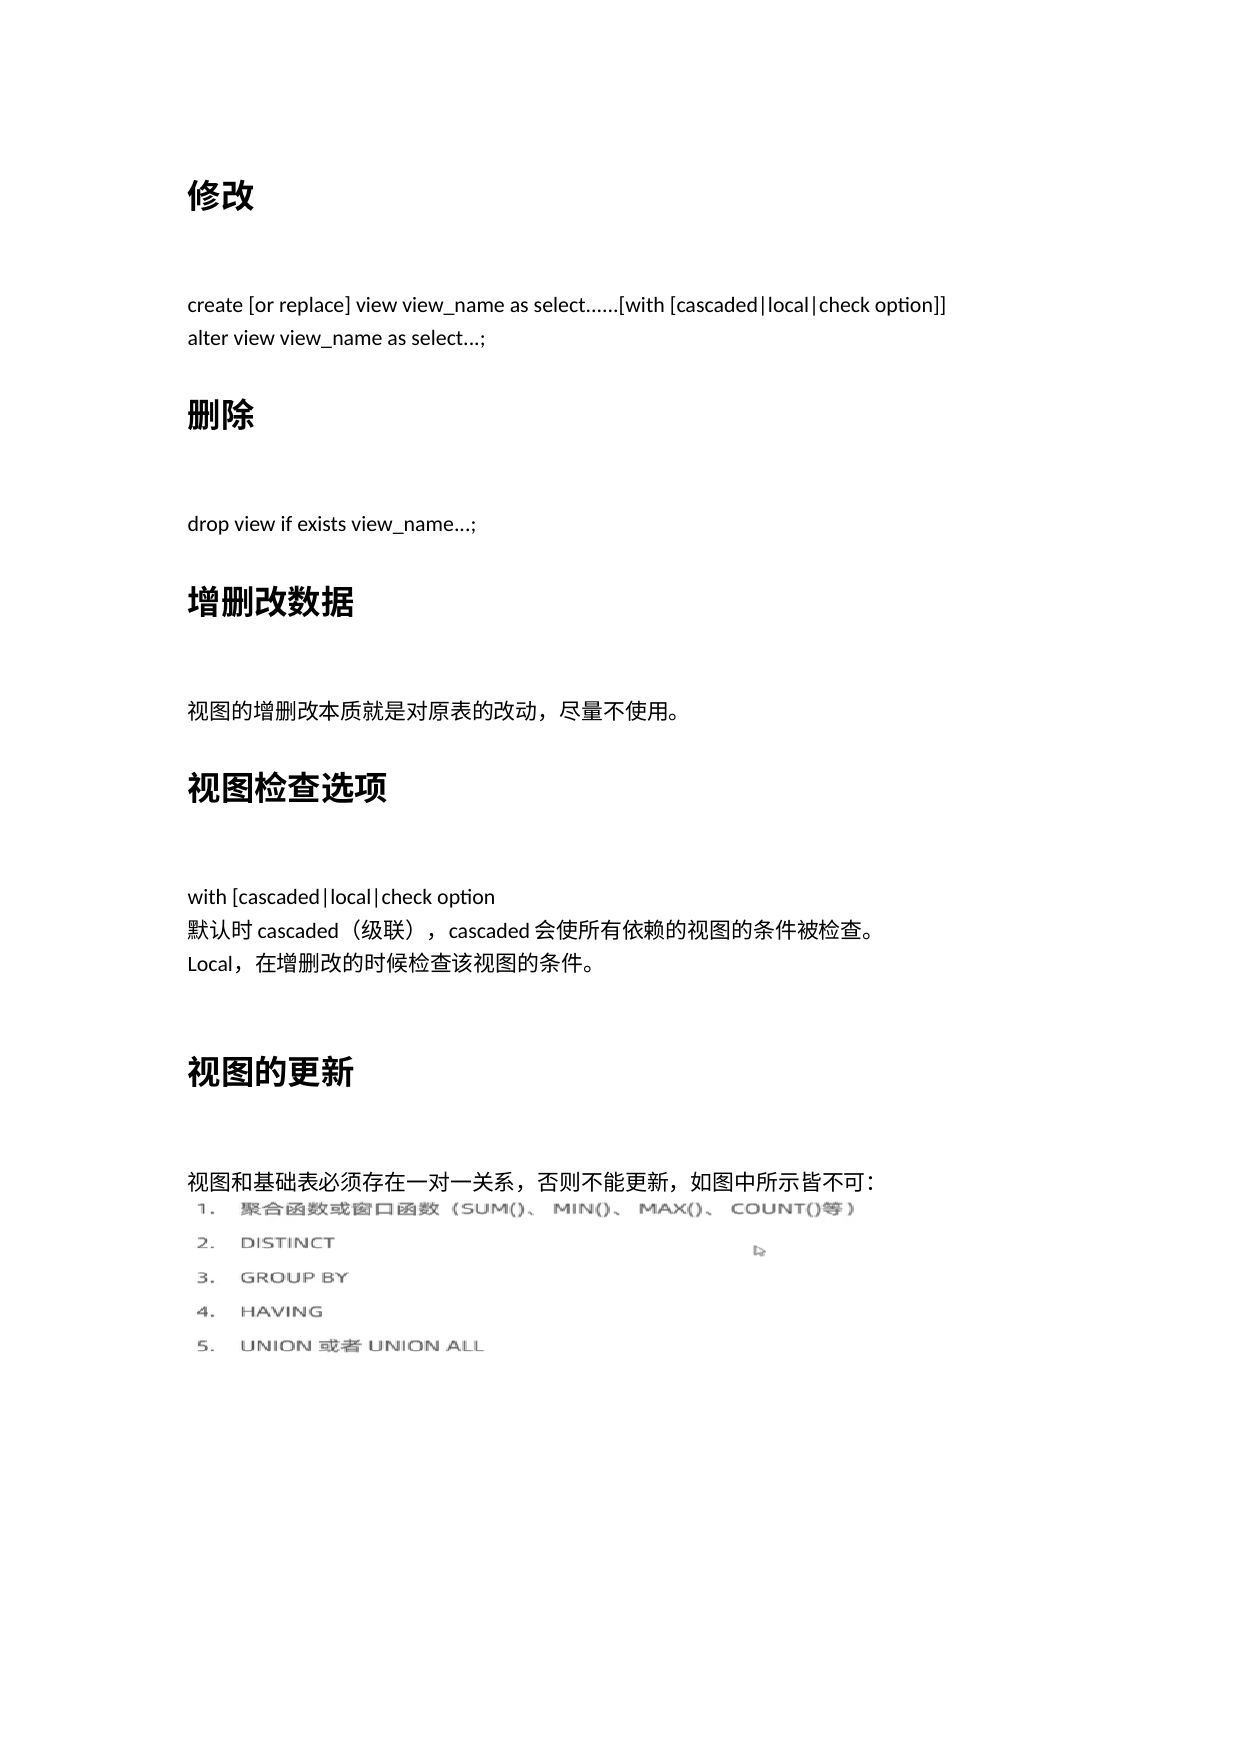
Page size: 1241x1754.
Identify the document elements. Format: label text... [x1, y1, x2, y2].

text drop view if exists view_name...; [187, 508, 1053, 540]
text Local，在增删改的时候检查该视图的条件。 [187, 945, 1053, 978]
text with [cascaded|local|check option [187, 880, 1053, 913]
subtitle 删除 [187, 381, 1053, 446]
text 视图和基础表必须存在一对一关系，否则不能更新，如图中所示皆不可： [187, 1164, 1053, 1197]
text create [or replace] view view_name as select......[with [cascaded|local|check option]] [187, 289, 1053, 321]
picture [187, 1196, 857, 1363]
subtitle 视图的更新 [187, 1037, 1053, 1102]
subtitle 修改 [187, 162, 1053, 227]
text 默认时cascaded（级联），cascaded会使所有依赖的视图的条件被检查。 [187, 913, 1053, 945]
subtitle 视图检查选项 [187, 753, 1053, 818]
text 视图的增删改本质就是对原表的改动，尽量不使用。 [187, 694, 1053, 726]
subtitle 增删改数据 [187, 567, 1053, 632]
text alter view view_name as select...; [187, 321, 1053, 354]
